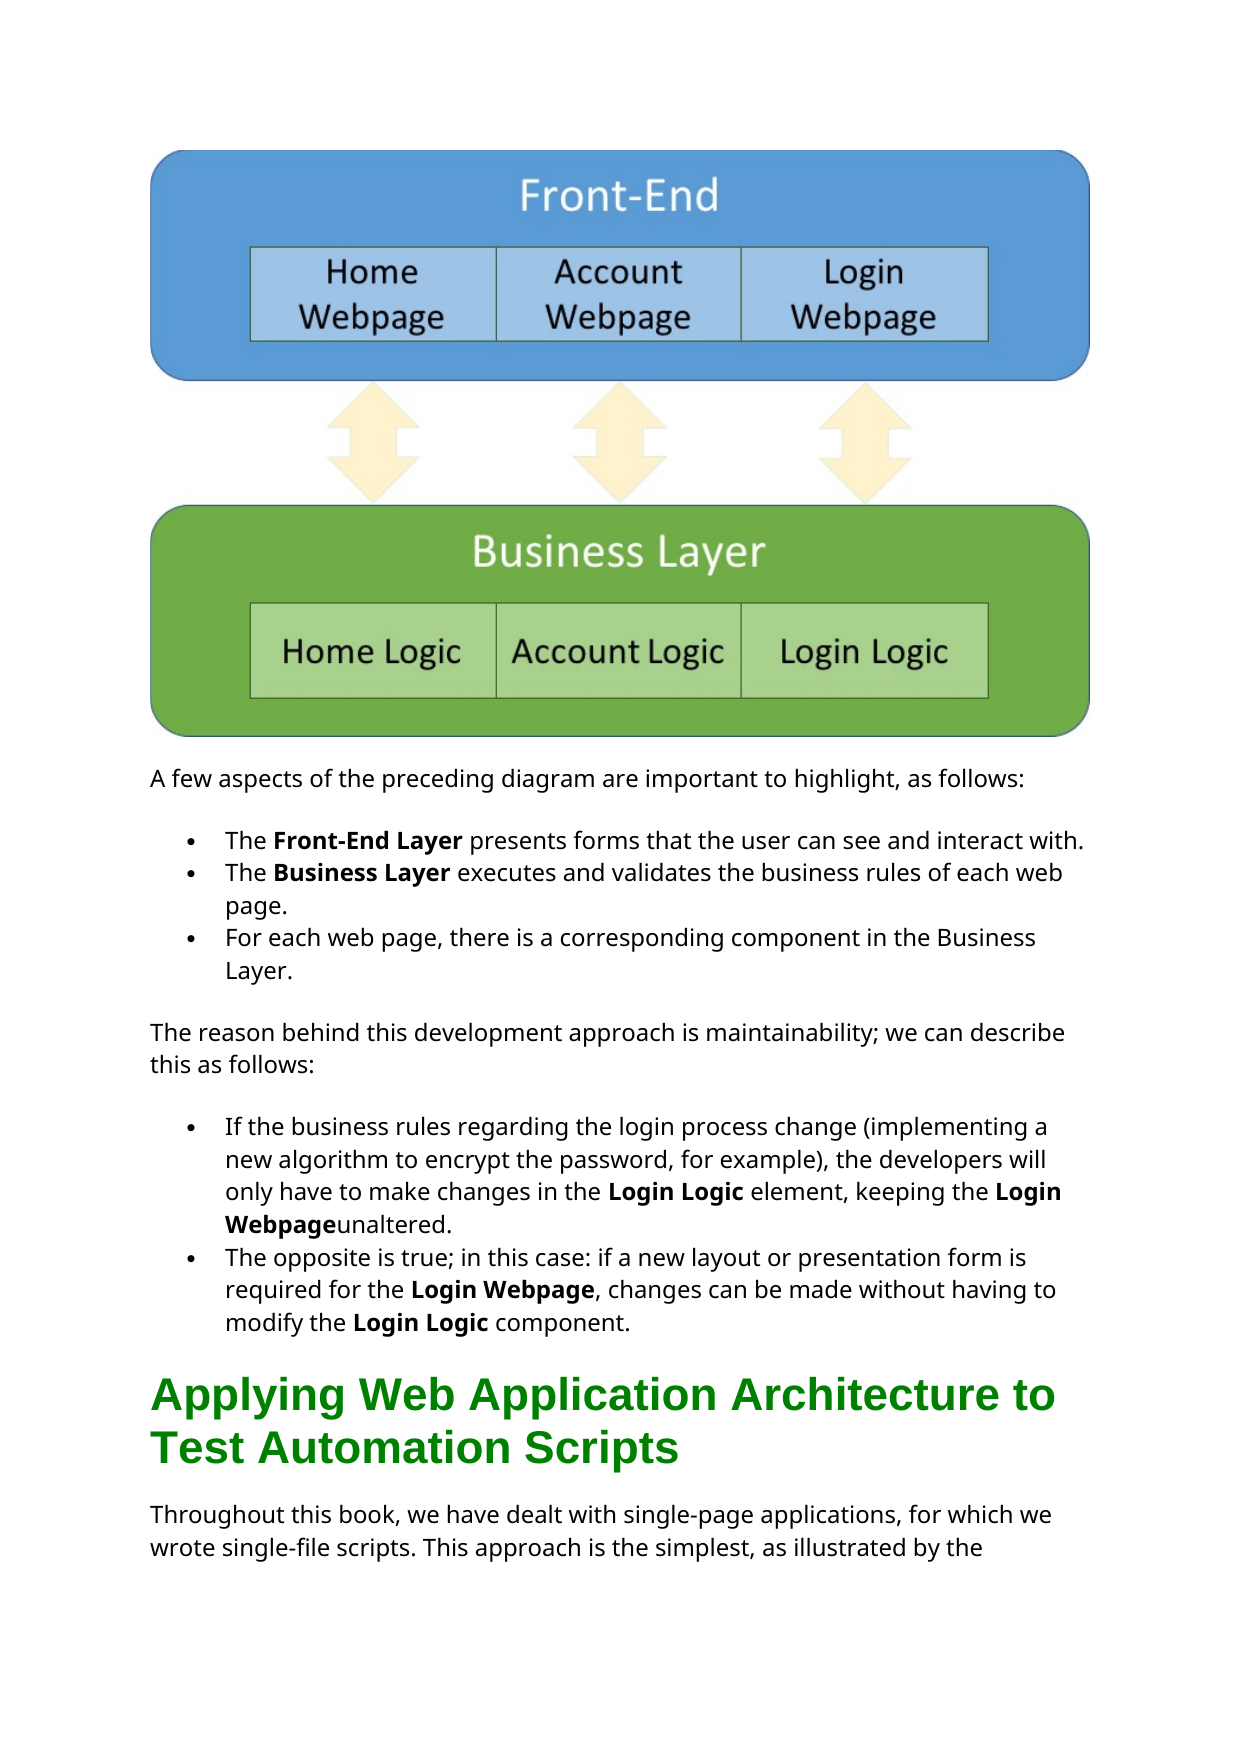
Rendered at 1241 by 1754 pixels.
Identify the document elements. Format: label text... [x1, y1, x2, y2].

text The reason behind this development approach is maintainability; we can describe this as follows: [150, 1016, 1090, 1081]
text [150, 1498, 1090, 1563]
subtitle Applying Web Application Architecture to Test Automation Scripts [150, 1367, 1090, 1473]
text A few aspects of the preceding diagram are important to highlight, as follows: [150, 762, 1090, 794]
list The Business Layer executes and validates the business rules of each web page. [187, 856, 1090, 921]
picture [150, 150, 1090, 737]
list The opposite is true; in this case: if a new layout or presentation form is required for the Login Webpage, changes can be made without having to modify the Login Logic component. [187, 1240, 1090, 1338]
list If the business rules regarding the login process change (implementing a new algorithm to encrypt the password, for example), the developers will only have to make changes in the Login Logic element, keeping the Login Webpageunaltered. [187, 1110, 1090, 1240]
list For each web page, there is a corresponding component in the Business Layer. [187, 921, 1090, 986]
list The Front-End Layer presents forms that the user can see and interact with. [187, 823, 1090, 856]
